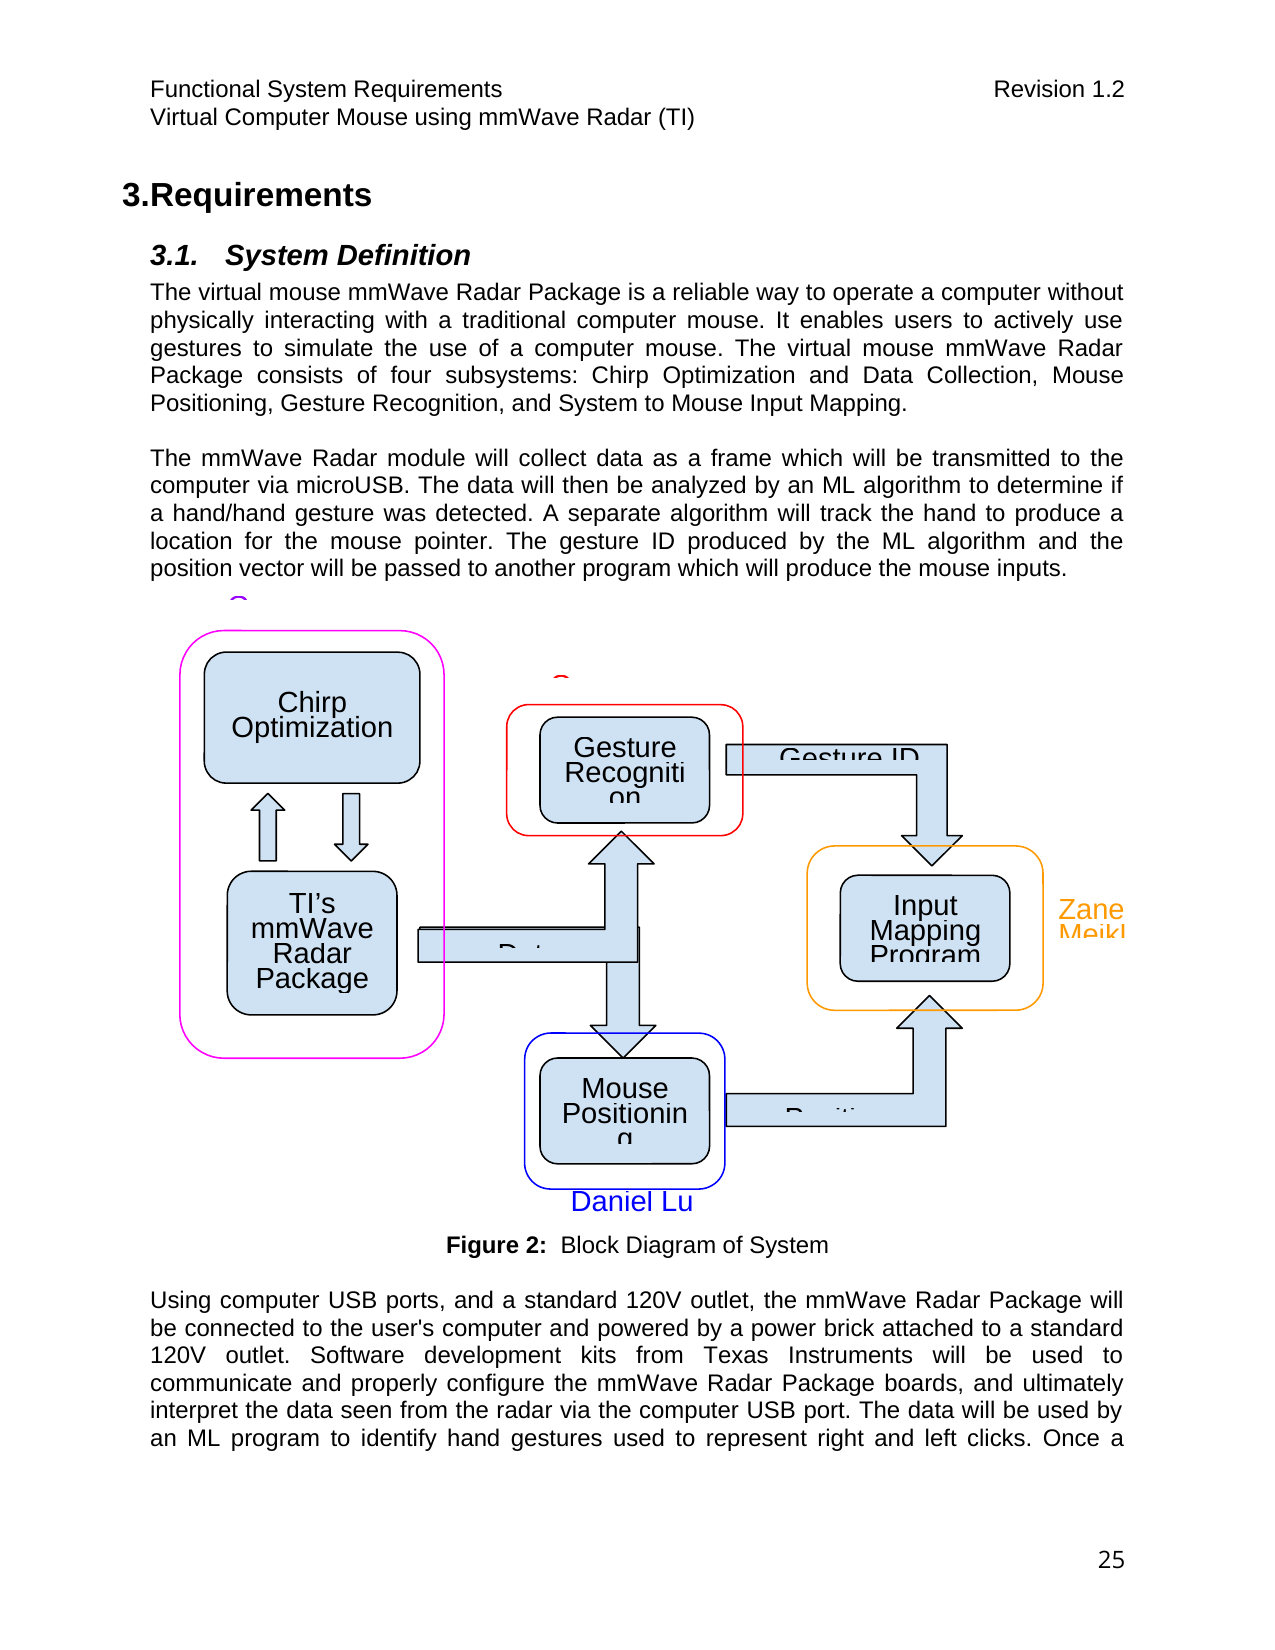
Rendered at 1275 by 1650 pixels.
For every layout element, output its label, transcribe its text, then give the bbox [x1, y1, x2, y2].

text The mmWave Radar module will collect data as a frame which will be transmitted to the computer via microUSB. The data will then be analyzed by an ML algorithm to determine if a hand/hand gesture was detected. A separate algorithm will track the hand to produce a location for the mouse pointer. The gesture ID produced by the ML algorithm and the position vector will be passed to another program which will produce the mouse inputs. [150, 444, 1125, 582]
text The virtual mouse mmWave Radar Package is a reliable way to operate a computer without physically interacting with a traditional computer mouse. It enables users to actively use gestures to simulate the use of a computer mouse. The virtual mouse mmWave Radar Package consists of four subsystems: Chirp Optimization and Data Collection, Mouse Positioning, Gesture Recognition, and System to Mouse Input Mapping. [150, 278, 1125, 416]
text Figure 2: Block Diagram of System [150, 1231, 1125, 1258]
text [150, 1286, 1125, 1452]
subtitle System Definition [150, 238, 1125, 272]
subtitle Requirements [122, 175, 1125, 213]
